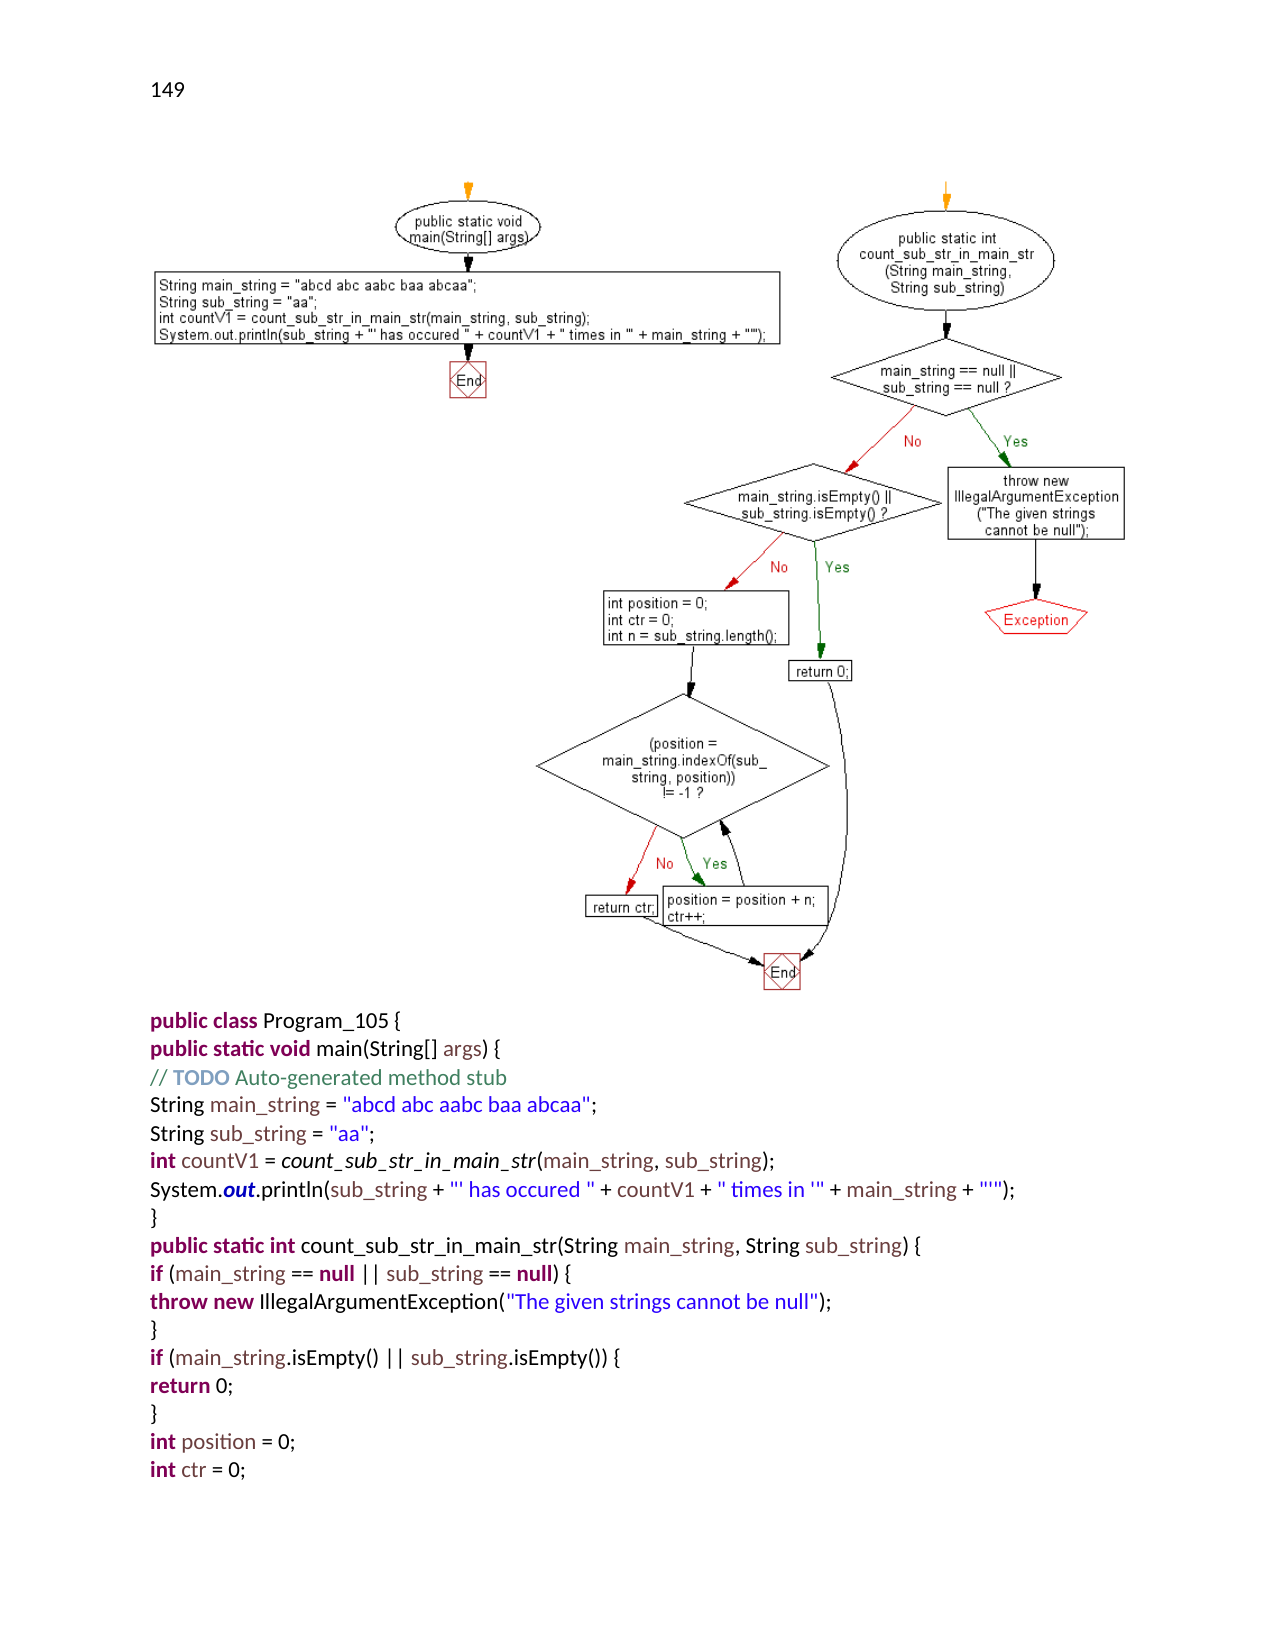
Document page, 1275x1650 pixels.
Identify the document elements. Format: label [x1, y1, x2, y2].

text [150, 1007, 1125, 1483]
picture [150, 150, 1125, 1007]
